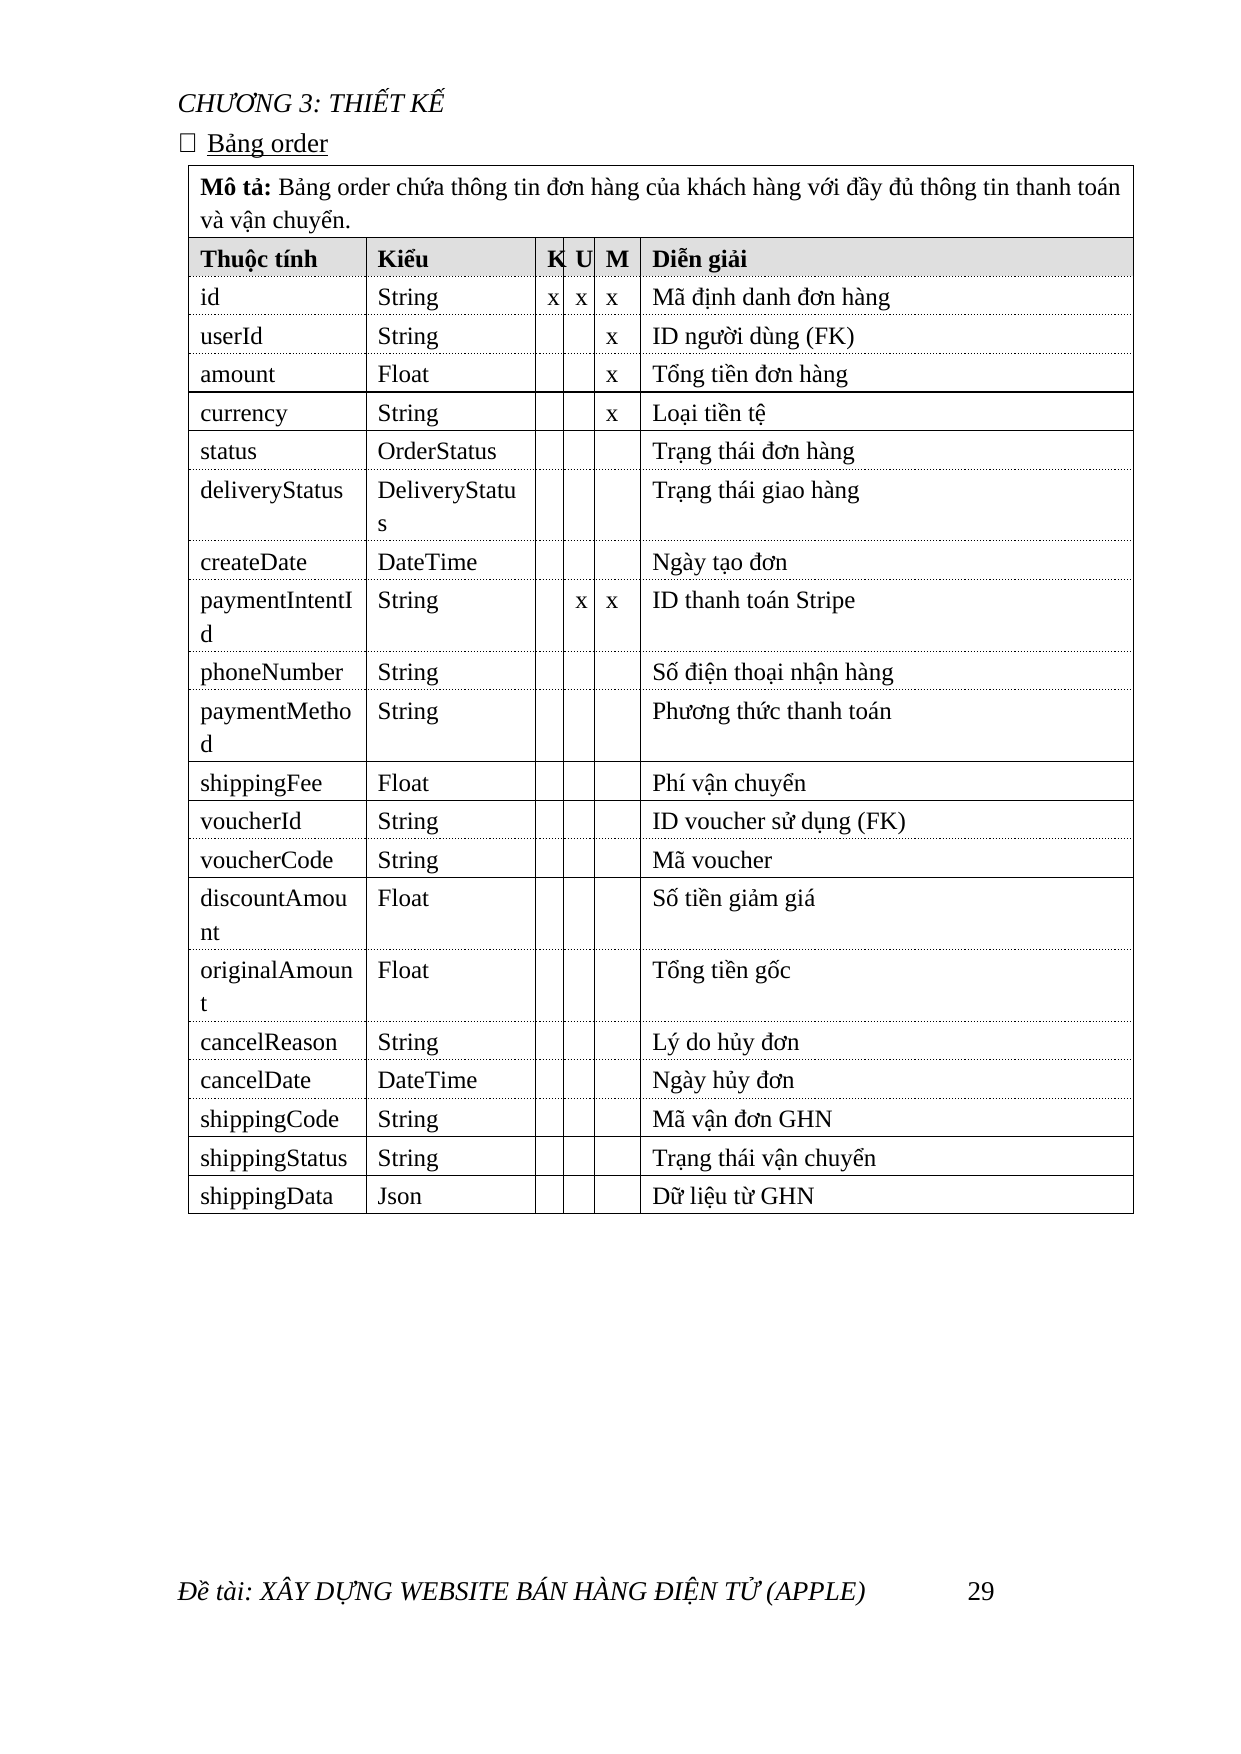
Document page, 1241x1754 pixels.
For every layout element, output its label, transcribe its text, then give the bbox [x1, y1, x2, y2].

table_cell [536, 1098, 563, 1136]
table_cell x [564, 276, 594, 314]
table_cell Tổng tiền đơn hàng [641, 353, 1133, 391]
table_cell [564, 838, 594, 877]
table_cell shippingCode [189, 1098, 366, 1136]
table_cell [536, 540, 563, 579]
table_cell ID thanh toán Stripe [641, 579, 1133, 651]
table_cell deliveryStatus [189, 469, 366, 540]
table_cell Kiểu [367, 238, 535, 276]
table_cell [564, 1098, 594, 1136]
table_cell DateTime [367, 1059, 535, 1098]
table_cell [536, 949, 563, 1021]
table_cell createDate [189, 540, 366, 579]
table_cell [536, 314, 563, 353]
table_cell String [367, 1137, 535, 1175]
table_cell Diễn giải [641, 238, 1133, 276]
table_cell originalAmount [189, 949, 366, 1021]
table_cell shippingData [189, 1176, 366, 1213]
table_cell [595, 1137, 640, 1175]
table_cell [536, 689, 563, 761]
table_cell x [564, 579, 594, 651]
table_cell [595, 878, 640, 949]
table_cell [536, 762, 563, 800]
text Bảng order [177, 128, 1122, 159]
table_cell userId [189, 314, 366, 353]
table_cell [564, 540, 594, 579]
table_cell Ngày tạo đơn [641, 540, 1133, 579]
table_cell paymentMethod [189, 689, 366, 761]
table_cell [536, 1176, 563, 1213]
table_cell String [367, 651, 535, 689]
table_cell [564, 878, 594, 949]
table_cell x [595, 579, 640, 651]
table_cell K [536, 238, 563, 276]
table_cell Trạng thái giao hàng [641, 469, 1133, 540]
table_cell [536, 353, 563, 391]
table_cell voucherId [189, 801, 366, 838]
table_cell Float [367, 949, 535, 1021]
table_cell [536, 431, 563, 468]
table_cell ID người dùng (FK) [641, 314, 1133, 353]
table_cell [536, 838, 563, 877]
table_cell String [367, 276, 535, 314]
table_cell [595, 762, 640, 800]
table_cell [536, 1021, 563, 1059]
table_cell [595, 1176, 640, 1213]
table_cell Mã định danh đơn hàng [641, 276, 1133, 314]
table_cell Tổng tiền gốc [641, 949, 1133, 1021]
table_cell [536, 878, 563, 949]
table_cell voucherCode [189, 838, 366, 877]
table_cell [595, 469, 640, 540]
table_cell String [367, 838, 535, 877]
table_cell Mã vận đơn GHN [641, 1098, 1133, 1136]
table_cell [536, 801, 563, 838]
table_cell [536, 393, 563, 430]
table_cell Phương thức thanh toán [641, 689, 1133, 761]
table_cell [536, 579, 563, 651]
table_cell [595, 1021, 640, 1059]
table_cell Thuộc tính [189, 238, 366, 276]
table_cell [564, 1137, 594, 1175]
table_cell Json [367, 1176, 535, 1213]
table_cell Số tiền giảm giá [641, 878, 1133, 949]
table_cell Float [367, 878, 535, 949]
table_cell [564, 353, 594, 391]
table_cell Số điện thoại nhận hàng [641, 651, 1133, 689]
table_cell String [367, 579, 535, 651]
table_cell Phí vận chuyển [641, 762, 1133, 800]
table_cell shippingFee [189, 762, 366, 800]
table_cell id [189, 276, 366, 314]
table_cell String [367, 314, 535, 353]
table_cell Loại tiền tệ [641, 393, 1133, 430]
table_cell [564, 801, 594, 838]
table_cell [536, 651, 563, 689]
table_cell [564, 1176, 594, 1213]
table_cell [595, 801, 640, 838]
table_cell DeliveryStatus [367, 469, 535, 540]
table_cell [595, 689, 640, 761]
table_cell [564, 431, 594, 468]
table_cell [536, 469, 563, 540]
table_cell [595, 1098, 640, 1136]
table_cell Trạng thái đơn hàng [641, 431, 1133, 468]
table_cell x [595, 353, 640, 391]
table_cell [536, 1137, 563, 1175]
table_cell Dữ liệu từ GHN [641, 1176, 1133, 1213]
table_cell String [367, 1098, 535, 1136]
table_cell Float [367, 762, 535, 800]
table_cell x [595, 393, 640, 430]
table_cell [595, 1059, 640, 1098]
table_cell U [564, 238, 594, 276]
table_cell String [367, 1021, 535, 1059]
table_cell [564, 469, 594, 540]
table_cell String [367, 393, 535, 430]
table_cell [564, 689, 594, 761]
table_cell Mã voucher [641, 838, 1133, 877]
table_cell [595, 431, 640, 468]
table_cell ID voucher sử dụng (FK) [641, 801, 1133, 838]
table_cell [536, 1059, 563, 1098]
table_cell String [367, 689, 535, 761]
table_cell amount [189, 353, 366, 391]
table_cell OrderStatus [367, 431, 535, 468]
table_cell Float [367, 353, 535, 391]
table_cell shippingStatus [189, 1137, 366, 1175]
table_cell x [595, 314, 640, 353]
table_cell Lý do hủy đơn [641, 1021, 1133, 1059]
table_cell x [595, 276, 640, 314]
table_cell M [595, 238, 640, 276]
table_cell [564, 1021, 594, 1059]
table_cell currency [189, 393, 366, 430]
table_cell paymentIntentId [189, 579, 366, 651]
table_cell [595, 838, 640, 877]
table_cell Trạng thái vận chuyển [641, 1137, 1133, 1175]
table_cell phoneNumber [189, 651, 366, 689]
table_cell cancelReason [189, 1021, 366, 1059]
table_cell [595, 949, 640, 1021]
table_cell [564, 314, 594, 353]
table_cell cancelDate [189, 1059, 366, 1098]
table_cell DateTime [367, 540, 535, 579]
table_cell Ngày hủy đơn [641, 1059, 1133, 1098]
table_cell [564, 762, 594, 800]
table_cell String [367, 801, 535, 838]
table_cell x [536, 276, 563, 314]
table_cell [595, 540, 640, 579]
table_cell [564, 949, 594, 1021]
table_cell [564, 393, 594, 430]
table_cell [564, 1059, 594, 1098]
table_header Mô tả: Bảng order chứa thông tin đơn hàng của khách hàng với đầy đủ thông tin thanh toán và vận chuyển. [189, 166, 1133, 237]
table_cell discountAmount [189, 878, 366, 949]
table_cell [595, 651, 640, 689]
table_cell status [189, 431, 366, 468]
table_cell [564, 651, 594, 689]
